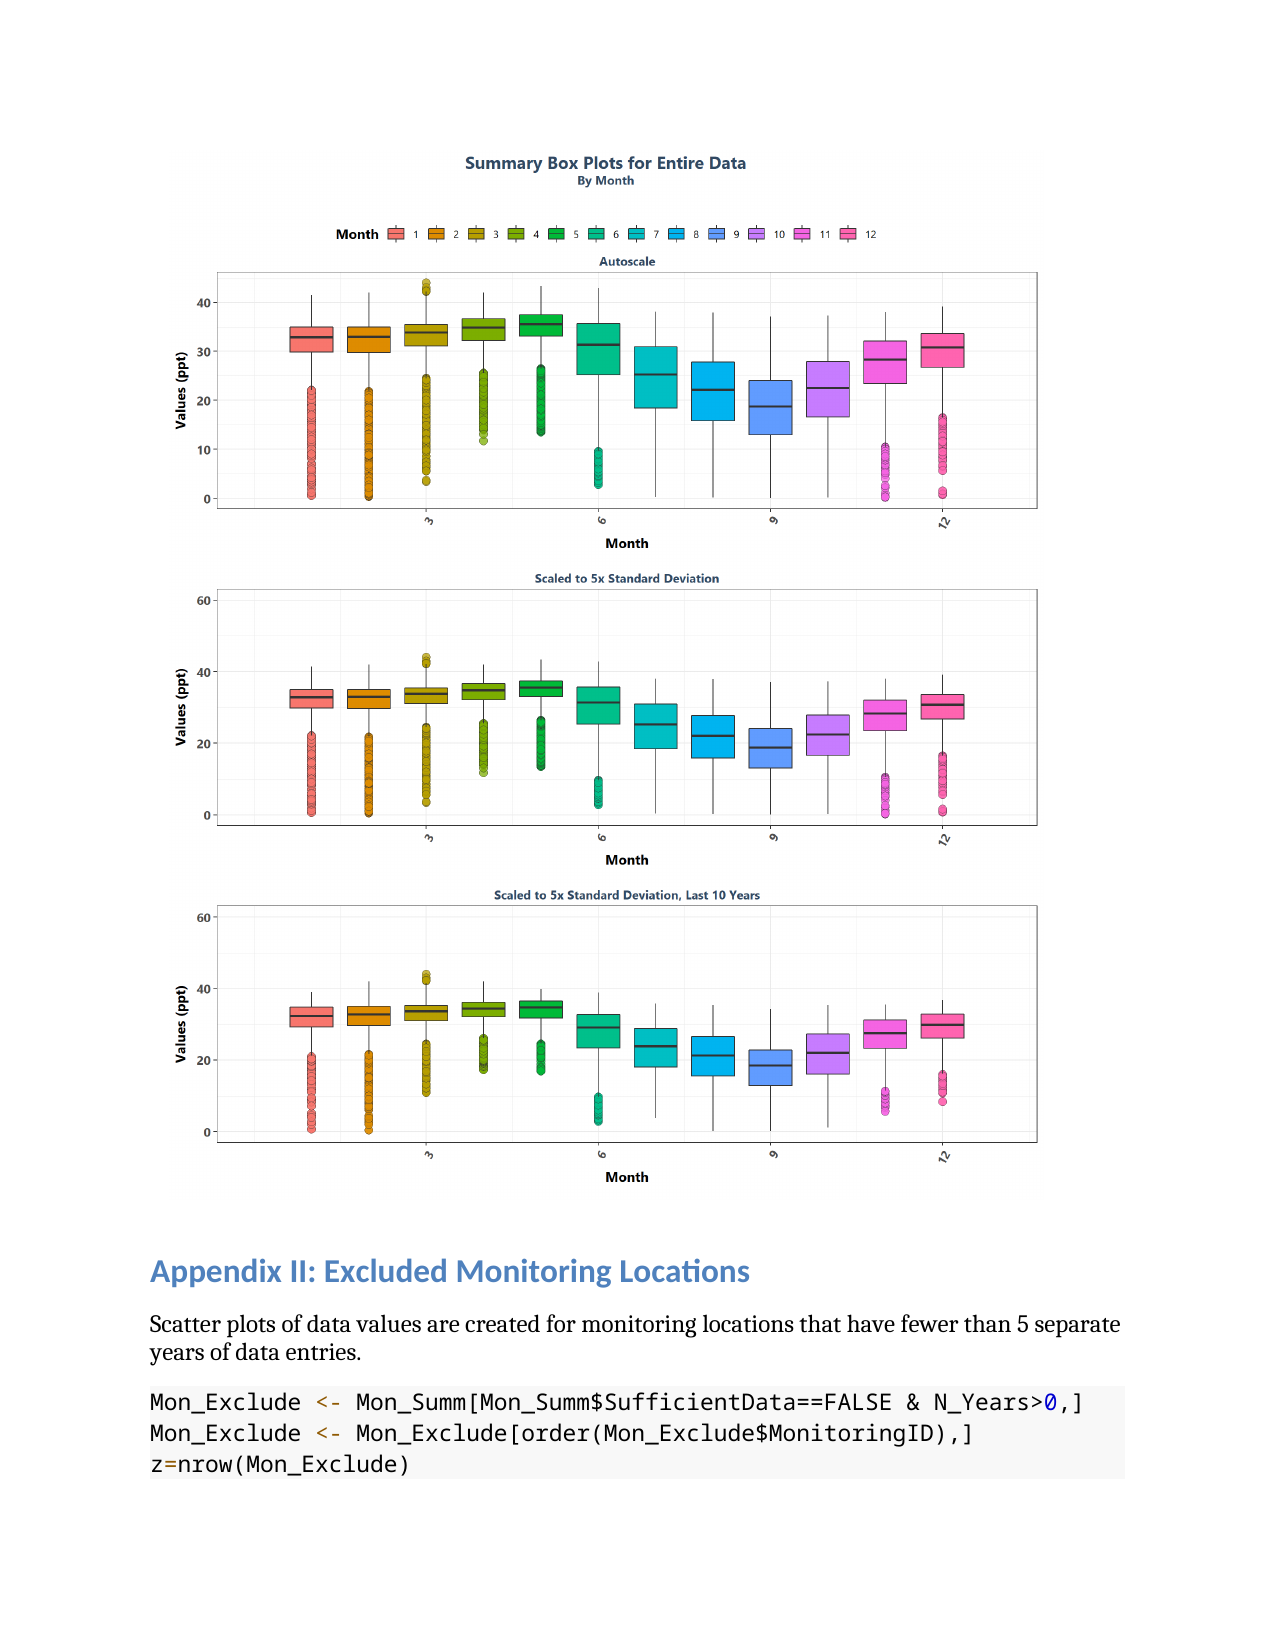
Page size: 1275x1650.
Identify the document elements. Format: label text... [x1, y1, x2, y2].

text Scatter plots of data values are created for monitoring locations that have fewer than 5 separate years of data entries. [150, 1309, 1125, 1367]
subtitle Appendix II: Excluded Monitoring Locations [150, 1250, 1125, 1291]
picture [168, 150, 1044, 1200]
